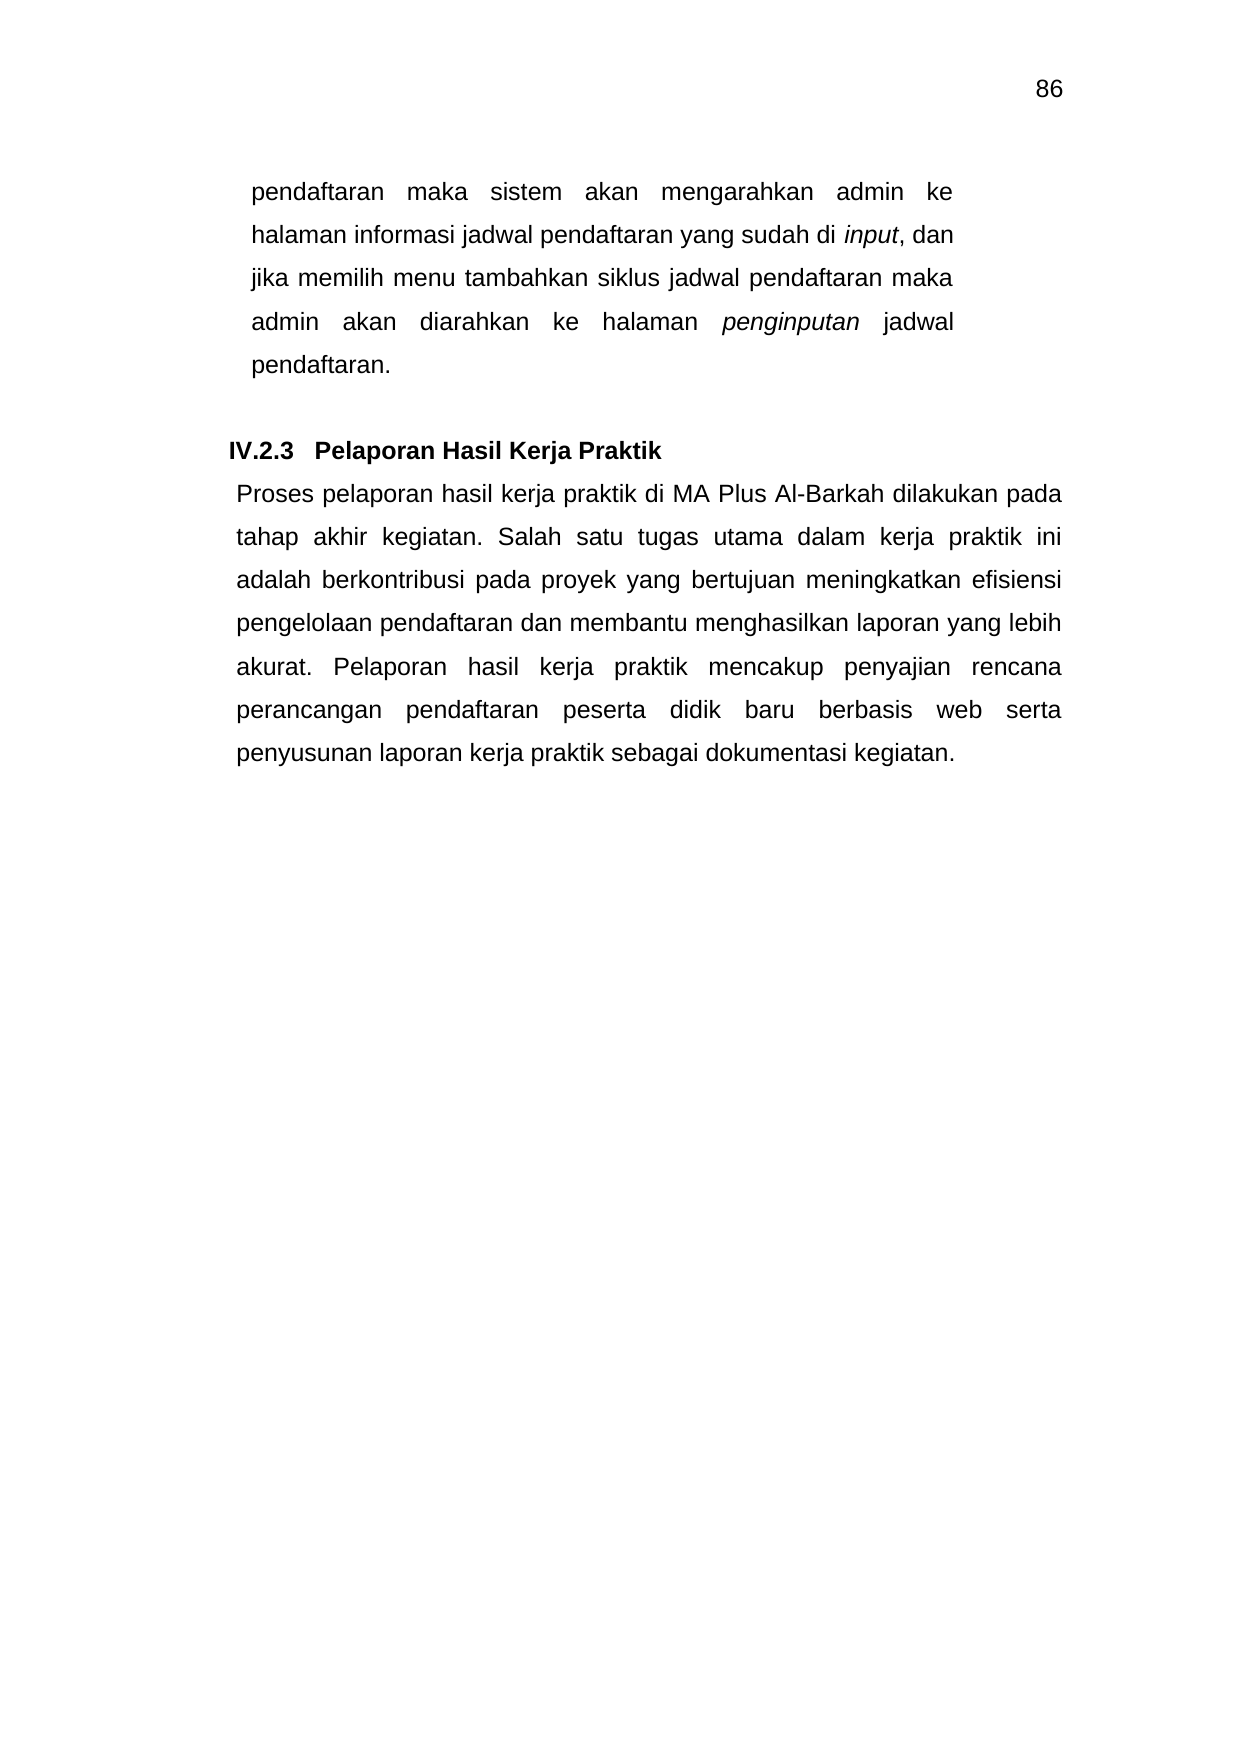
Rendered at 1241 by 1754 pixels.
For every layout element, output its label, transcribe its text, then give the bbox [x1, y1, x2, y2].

text Proses pelaporan hasil kerja praktik di MA Plus Al-Barkah dilakukan pada tahap akhir kegiatan. Salah satu tugas utama dalam kerja praktik ini adalah berkontribusi pada proyek yang bertujuan meningkatkan efisiensi pengelolaan pendaftaran dan membantu menghasilkan laporan yang lebih akurat. Pelaporan hasil kerja praktik mencakup penyajian rencana perancangan pendaftaran peserta didik baru berbasis web serta penyusunan laporan kerja praktik sebagai dokumentasi kegiatan. [236, 479, 1063, 767]
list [251, 177, 954, 378]
subtitle IV.2.3 Pelaporan Hasil Kerja Praktik [228, 436, 954, 465]
